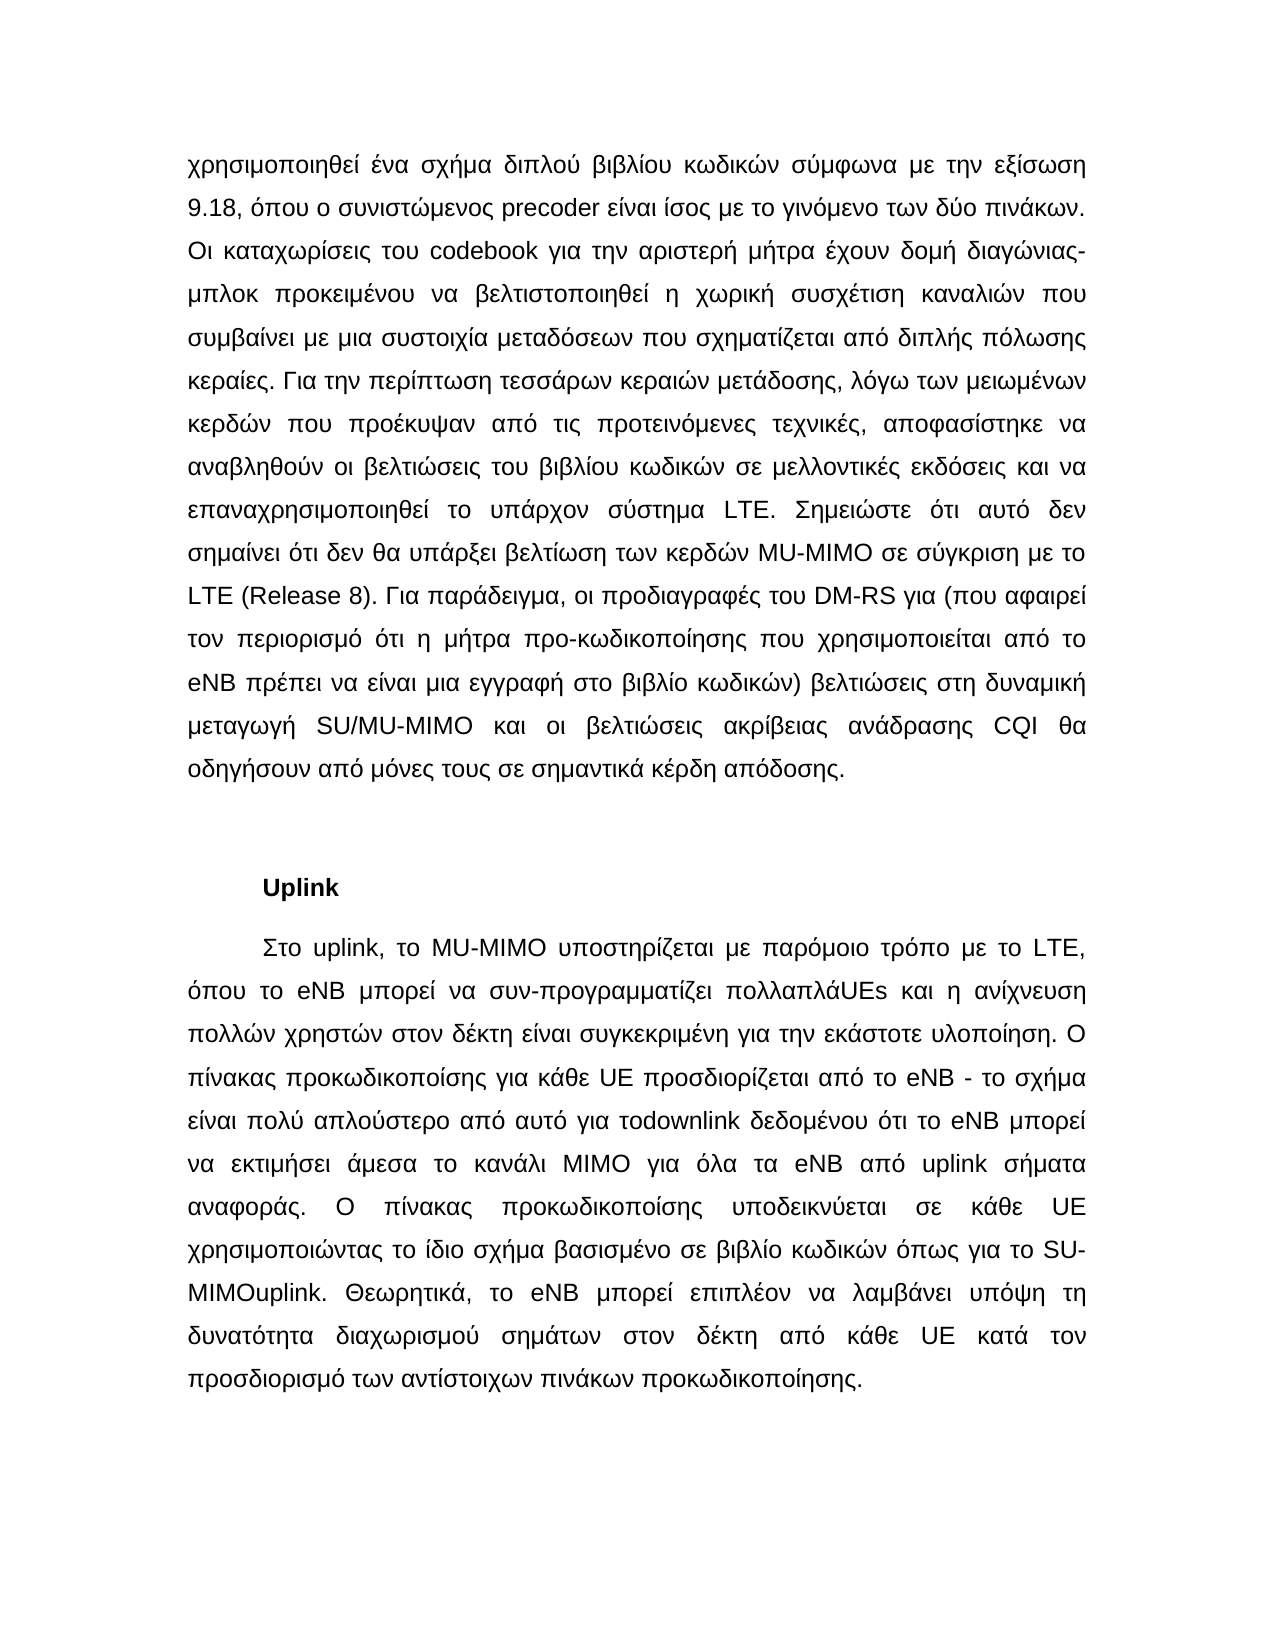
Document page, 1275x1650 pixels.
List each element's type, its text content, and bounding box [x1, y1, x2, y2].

text Στο uplink, το MU-MIMO υποστηρίζεται με παρόμοιο τρόπο με το LTE, όπου το eNB μπορεί να συν-προγραμματίζει πολλαπλάUEs και η ανίχνευση πολλών χρηστών στον δέκτη είναι συγκεκριμένη για την εκάστοτε υλοποίηση. Ο πίνακας προκωδικοποίσης για κάθε UE προσδιορίζεται από το eNB - το σχήμα είναι πολύ απλούστερο από αυτό για τοdownlink δεδομένου ότι το eNB μπορεί να εκτιμήσει άμεσα το κανάλι MIMO για όλα τα eNB από uplink σήματα αναφοράς. Ο πίνακας προκωδικοποίσης υποδεικνύεται σε κάθε UE χρησιμοποιώντας το ίδιο σχήμα βασισμένο σε βιβλίο κωδικών όπως για το SU-MIMOuplink. Θεωρητικά, το eNB μπορεί επιπλέον να λαμβάνει υπόψη τη δυνατότητα διαχωρισμού σημάτων στον δέκτη από κάθε UE κατά τον προσδιορισμό των αντίστοιχων πινάκων προκωδικοποίησης. [187, 933, 1087, 1393]
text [187, 150, 1087, 782]
text Uplink [187, 873, 1087, 902]
